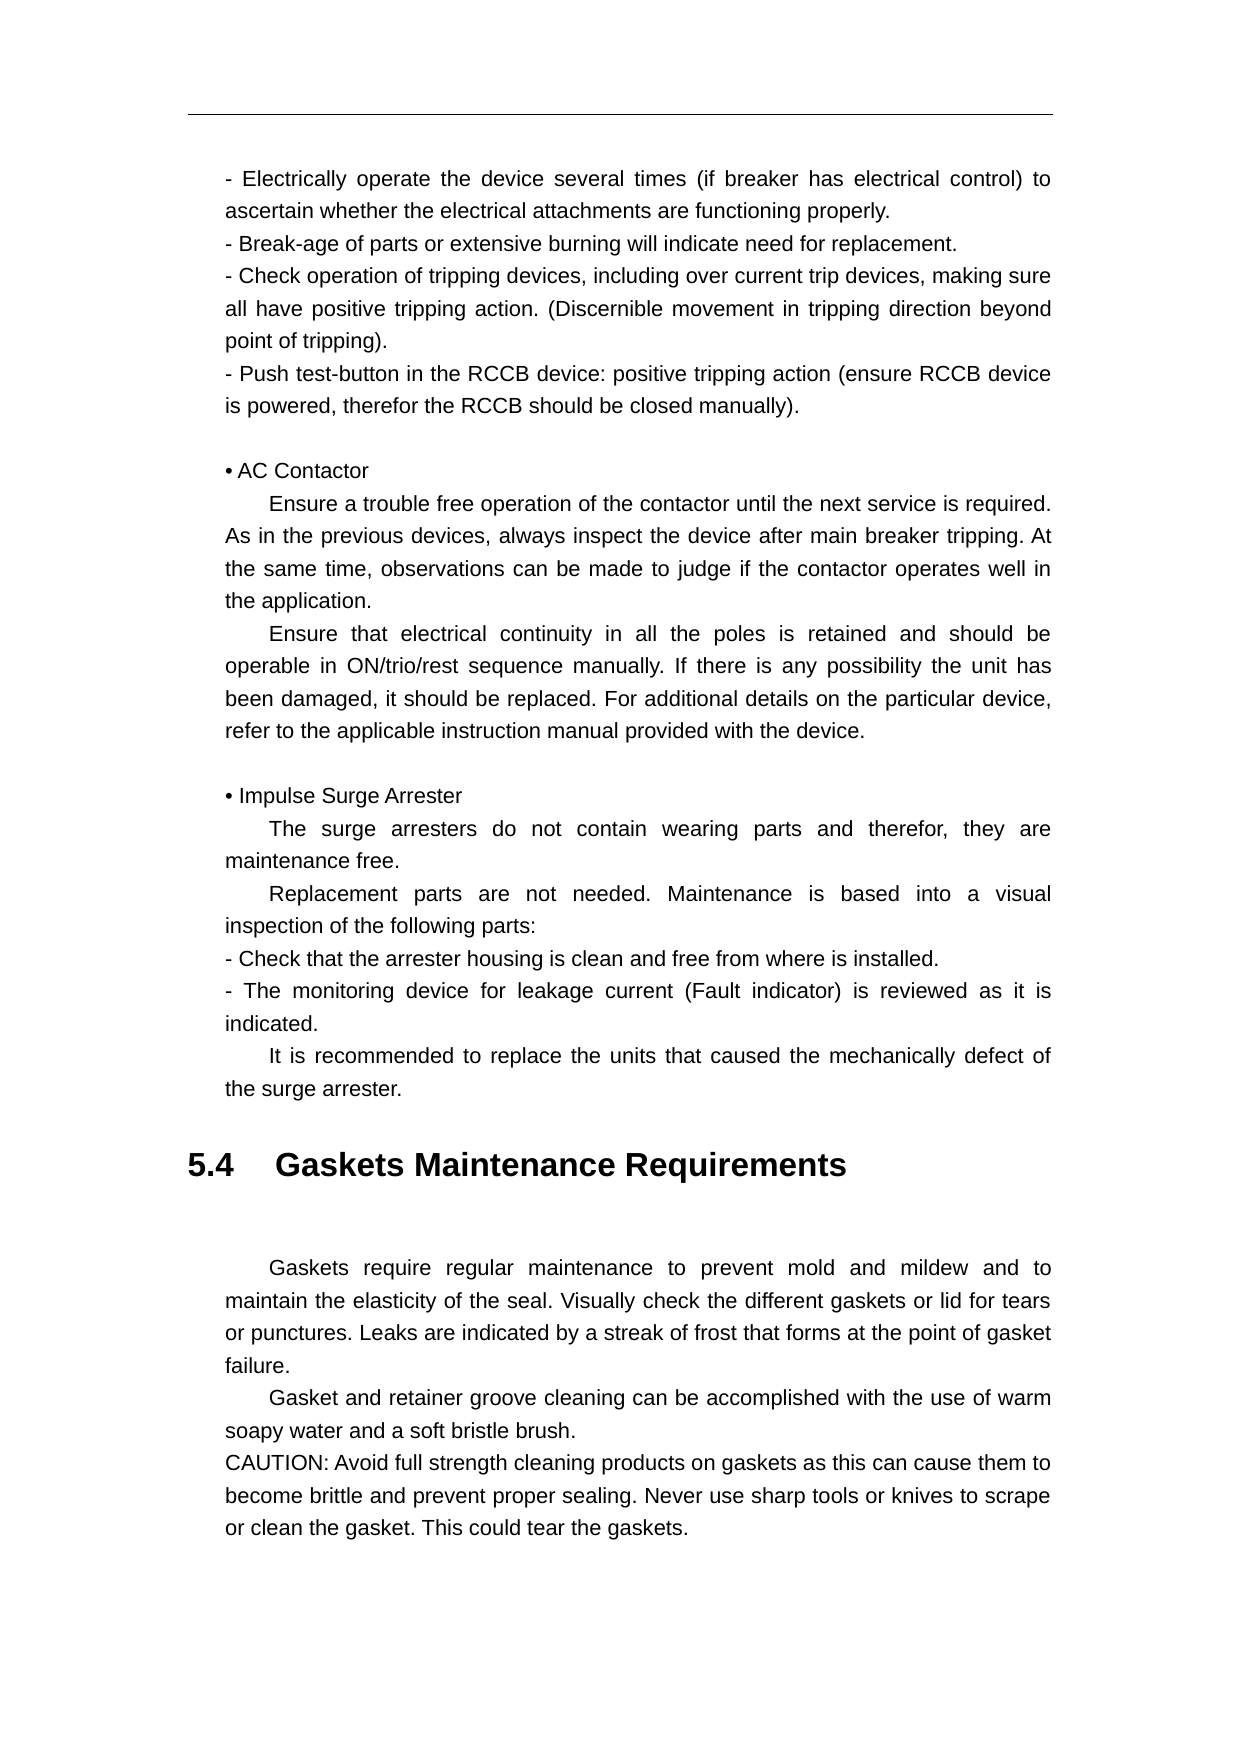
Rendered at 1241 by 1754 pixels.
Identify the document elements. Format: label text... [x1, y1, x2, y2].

text CAUTION: Avoid full strength cleaning products on gaskets as this can cause them to become brittle and prevent proper sealing. Never use sharp tools or knives to scrape or clean the gasket. This could tear the gaskets. [225, 1447, 1053, 1544]
text Ensure a trouble free operation of the contactor until the next service is required. As in the previous devices, always inspect the device after main breaker tripping. At the same time, observations can be made to judge if the contactor operates well in the application. [225, 487, 1053, 617]
text • AC Contactor [225, 454, 1053, 487]
text It is recommended to replace the units that caused the mechanically defect of the surge arrester. [225, 1039, 1053, 1104]
text - Break-age of parts or extensive burning will indicate need for replacement. [225, 227, 1053, 259]
text Gasket and retainer groove cleaning can be accomplished with the use of warm soapy water and a soft bristle brush. [225, 1382, 1053, 1447]
text - The monitoring device for leakage current (Fault indicator) is reviewed as it is indicated. [225, 974, 1053, 1039]
subtitle Gaskets Maintenance Requirements [187, 1132, 1053, 1197]
text - Electrically operate the device several times (if breaker has electrical control) to ascertain whether the electrical attachments are functioning properly. [225, 162, 1053, 227]
text - Check that the arrester housing is clean and free from where is installed. [225, 942, 1053, 974]
text The surge arresters do not contain wearing parts and therefor, they are maintenance free. [225, 812, 1053, 877]
text • Impulse Surge Arrester [225, 779, 1053, 812]
text Replacement parts are not needed. Maintenance is based into a visual inspection of the following parts: [225, 877, 1053, 942]
text - Check operation of tripping devices, including over current trip devices, making sure all have positive tripping action. (Discernible movement in tripping direction beyond point of tripping). [225, 259, 1053, 357]
text - Push test-button in the RCCB device: positive tripping action (ensure RCCB device is powered, therefor the RCCB should be closed manually). [225, 357, 1053, 422]
text Ensure that electrical continuity in all the poles is retained and should be operable in ON/trio/rest sequence manually. If there is any possibility the unit has been damaged, it should be replaced. For additional details on the particular device, refer to the applicable instruction manual provided with the device. [225, 617, 1053, 747]
text Gaskets require regular maintenance to prevent mold and mildew and to maintain the elasticity of the seal. Visually check the different gaskets or lid for tears or punctures. Leaks are indicated by a streak of frost that forms at the point of gasket failure. [225, 1252, 1053, 1382]
